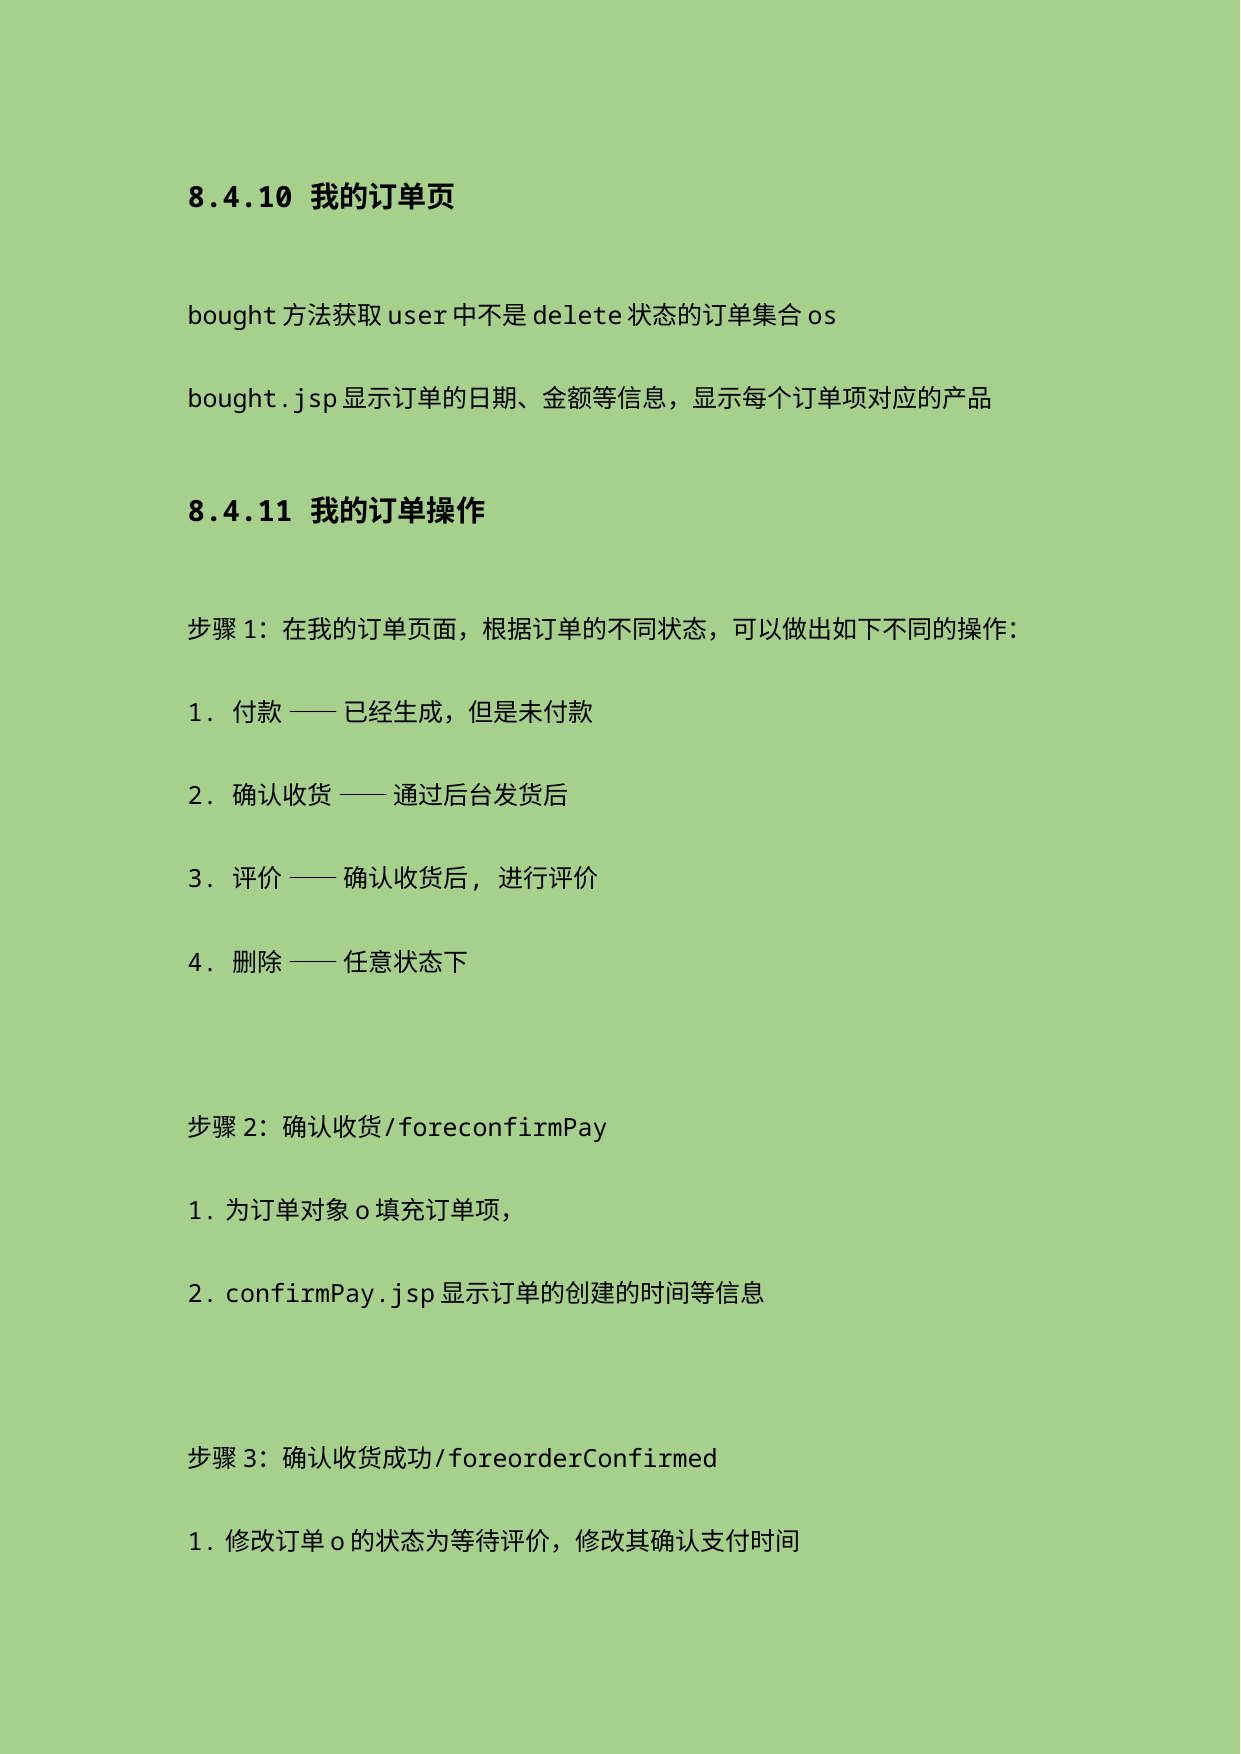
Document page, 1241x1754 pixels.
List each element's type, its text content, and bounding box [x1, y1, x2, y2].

text 3. 评价 —— 确认收货后, 进行评价 [187, 844, 1053, 909]
text 4. 删除 —— 任意状态下 [187, 928, 1053, 993]
text 1. 付款 —— 已经生成，但是未付款 [187, 678, 1053, 743]
text 步骤2：确认收货/foreconfirmPay [187, 1093, 1053, 1158]
list 修改订单o的状态为等待评价，修改其确认支付时间 [187, 1507, 1053, 1572]
list confirmPay.jsp显示订单的创建的时间等信息 [187, 1259, 1053, 1324]
text 步骤1：在我的订单页面，根据订单的不同状态，可以做出如下不同的操作： [187, 595, 1053, 660]
text bought.jsp显示订单的日期、金额等信息，显示每个订单项对应的产品 [187, 364, 1053, 429]
subtitle 8.4.10 我的订单页 [187, 162, 1053, 227]
list 为订单对象o填充订单项， [187, 1176, 1053, 1241]
text bought方法获取user中不是delete状态的订单集合os [187, 281, 1053, 346]
subtitle 8.4.11 我的订单操作 [187, 476, 1053, 541]
text 2. 确认收货 —— 通过后台发货后 [187, 761, 1053, 826]
text 步骤3：确认收货成功/foreorderConfirmed [187, 1424, 1053, 1489]
